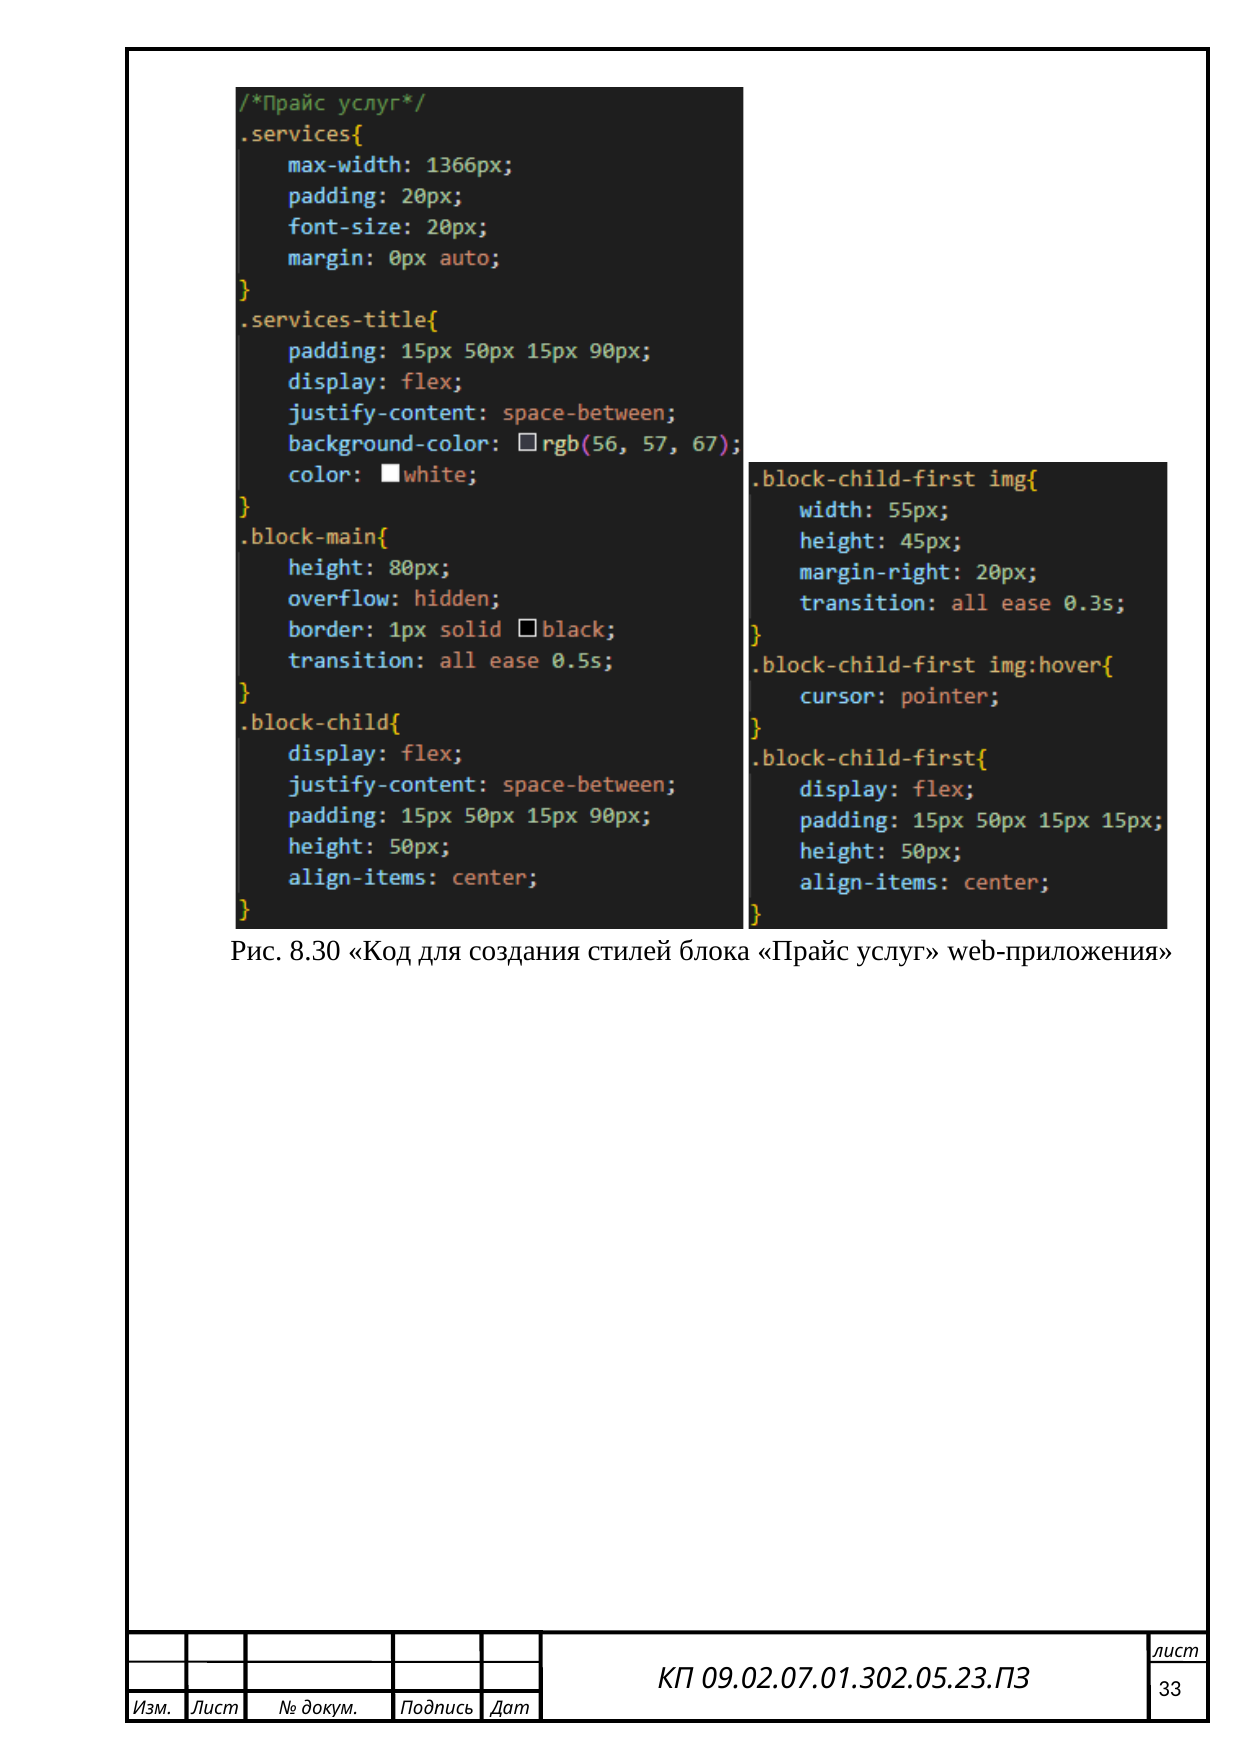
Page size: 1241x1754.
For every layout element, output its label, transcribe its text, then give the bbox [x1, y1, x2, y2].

picture [235, 87, 744, 929]
picture [748, 462, 1168, 929]
text Рис. 8.30 «Код для создания стилей блока «Прайс услуг» web-приложения» [177, 933, 1181, 966]
